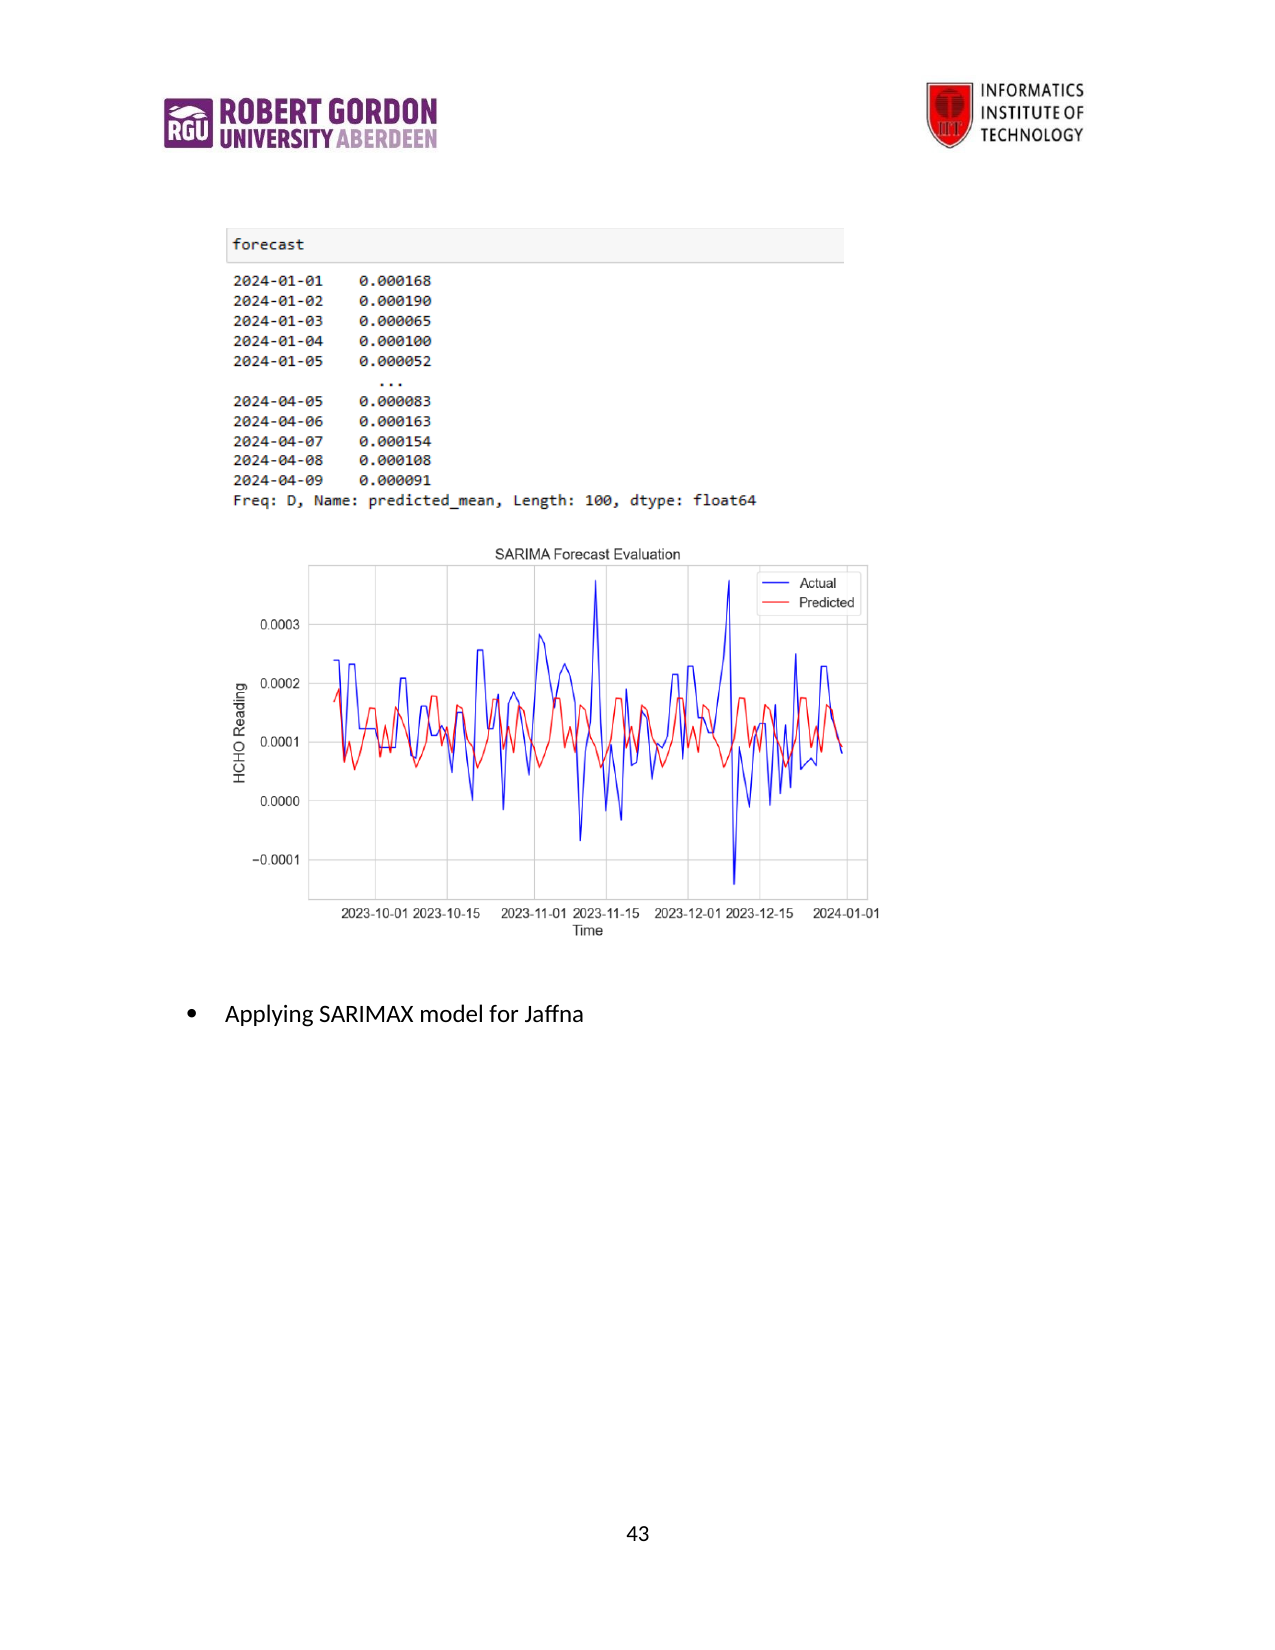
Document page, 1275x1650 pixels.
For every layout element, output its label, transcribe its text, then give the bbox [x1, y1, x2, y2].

picture [225, 228, 844, 528]
picture [225, 542, 899, 939]
picture [920, 75, 1088, 153]
list Applying SARIMAX model for Jaffna [187, 998, 1125, 1029]
picture [161, 91, 439, 153]
